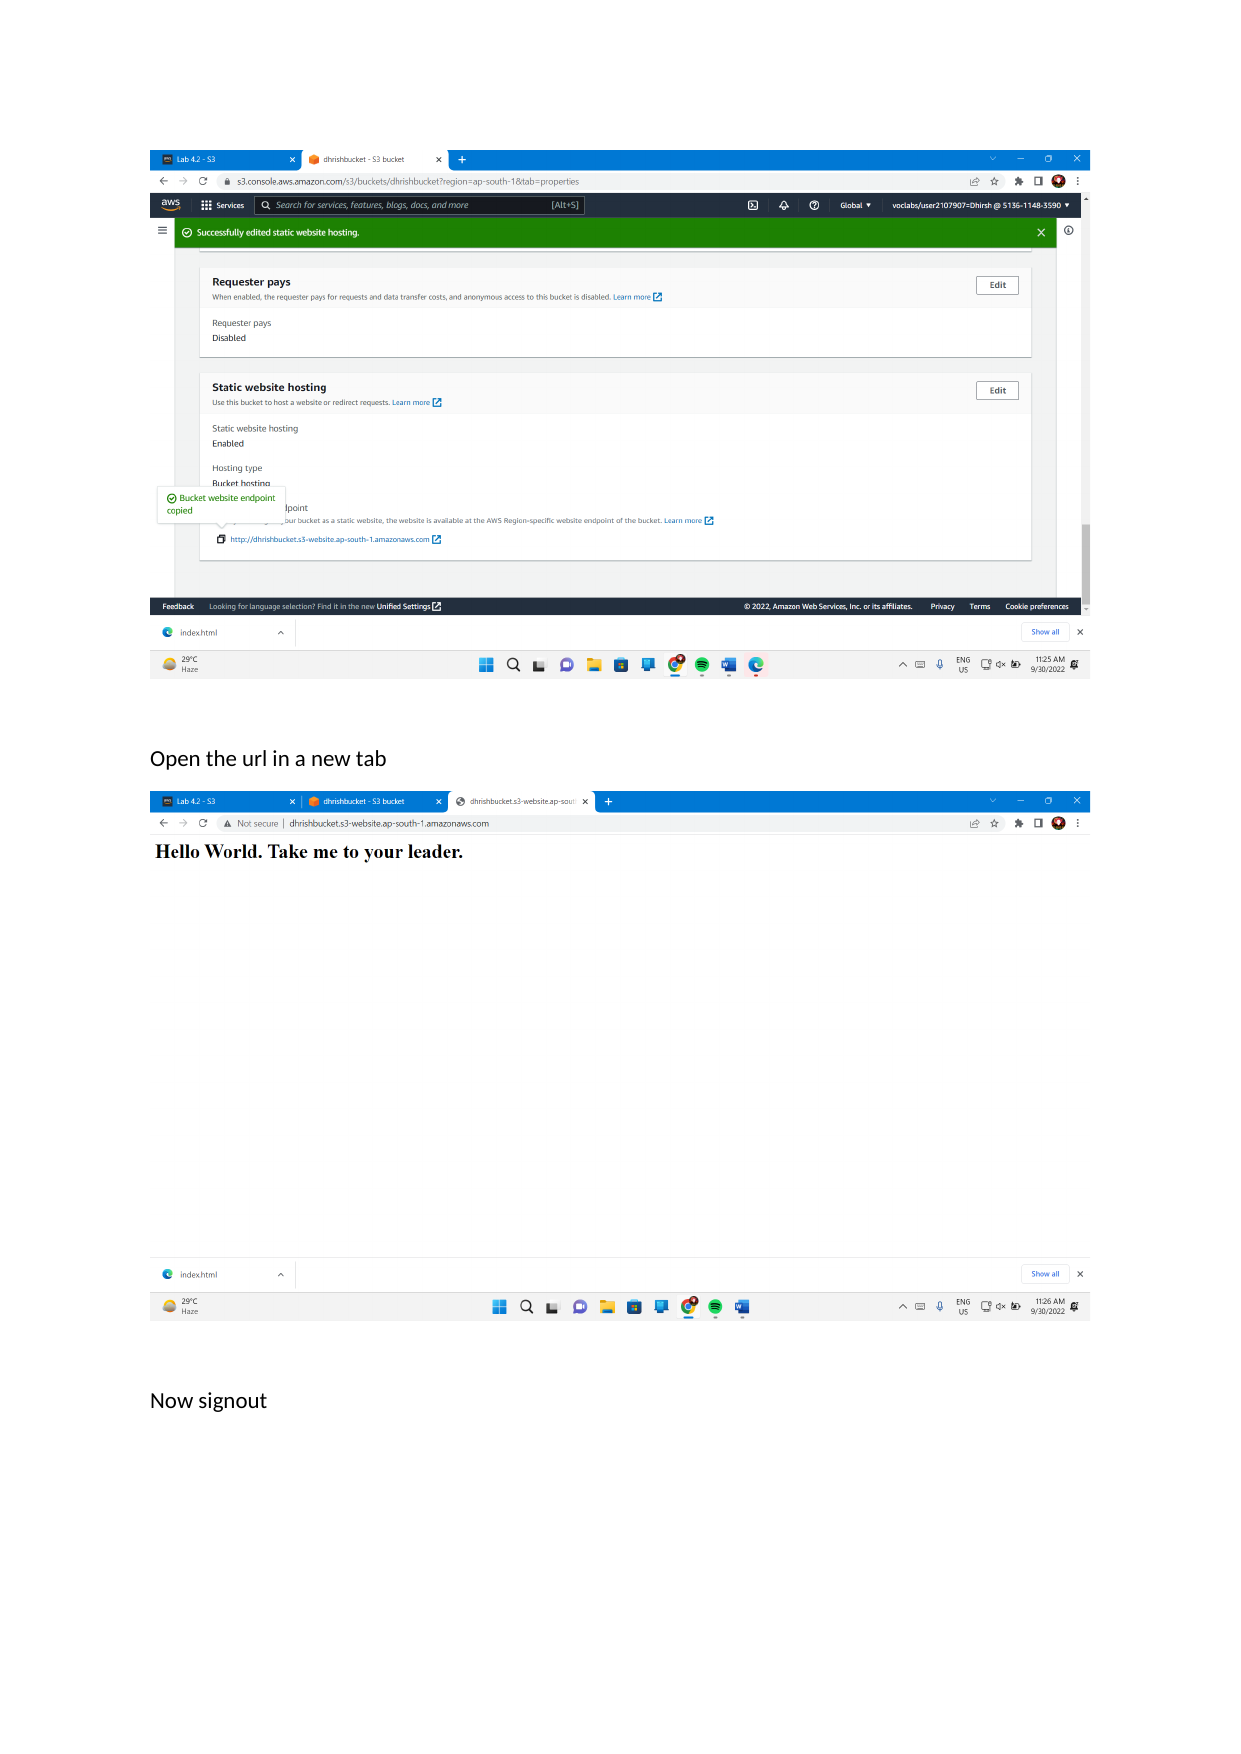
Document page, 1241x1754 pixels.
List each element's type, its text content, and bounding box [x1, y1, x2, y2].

text Now signout [150, 1386, 1090, 1414]
picture [150, 791, 1091, 1321]
text Open the url in a new tab [150, 744, 1090, 773]
picture [150, 150, 1091, 679]
